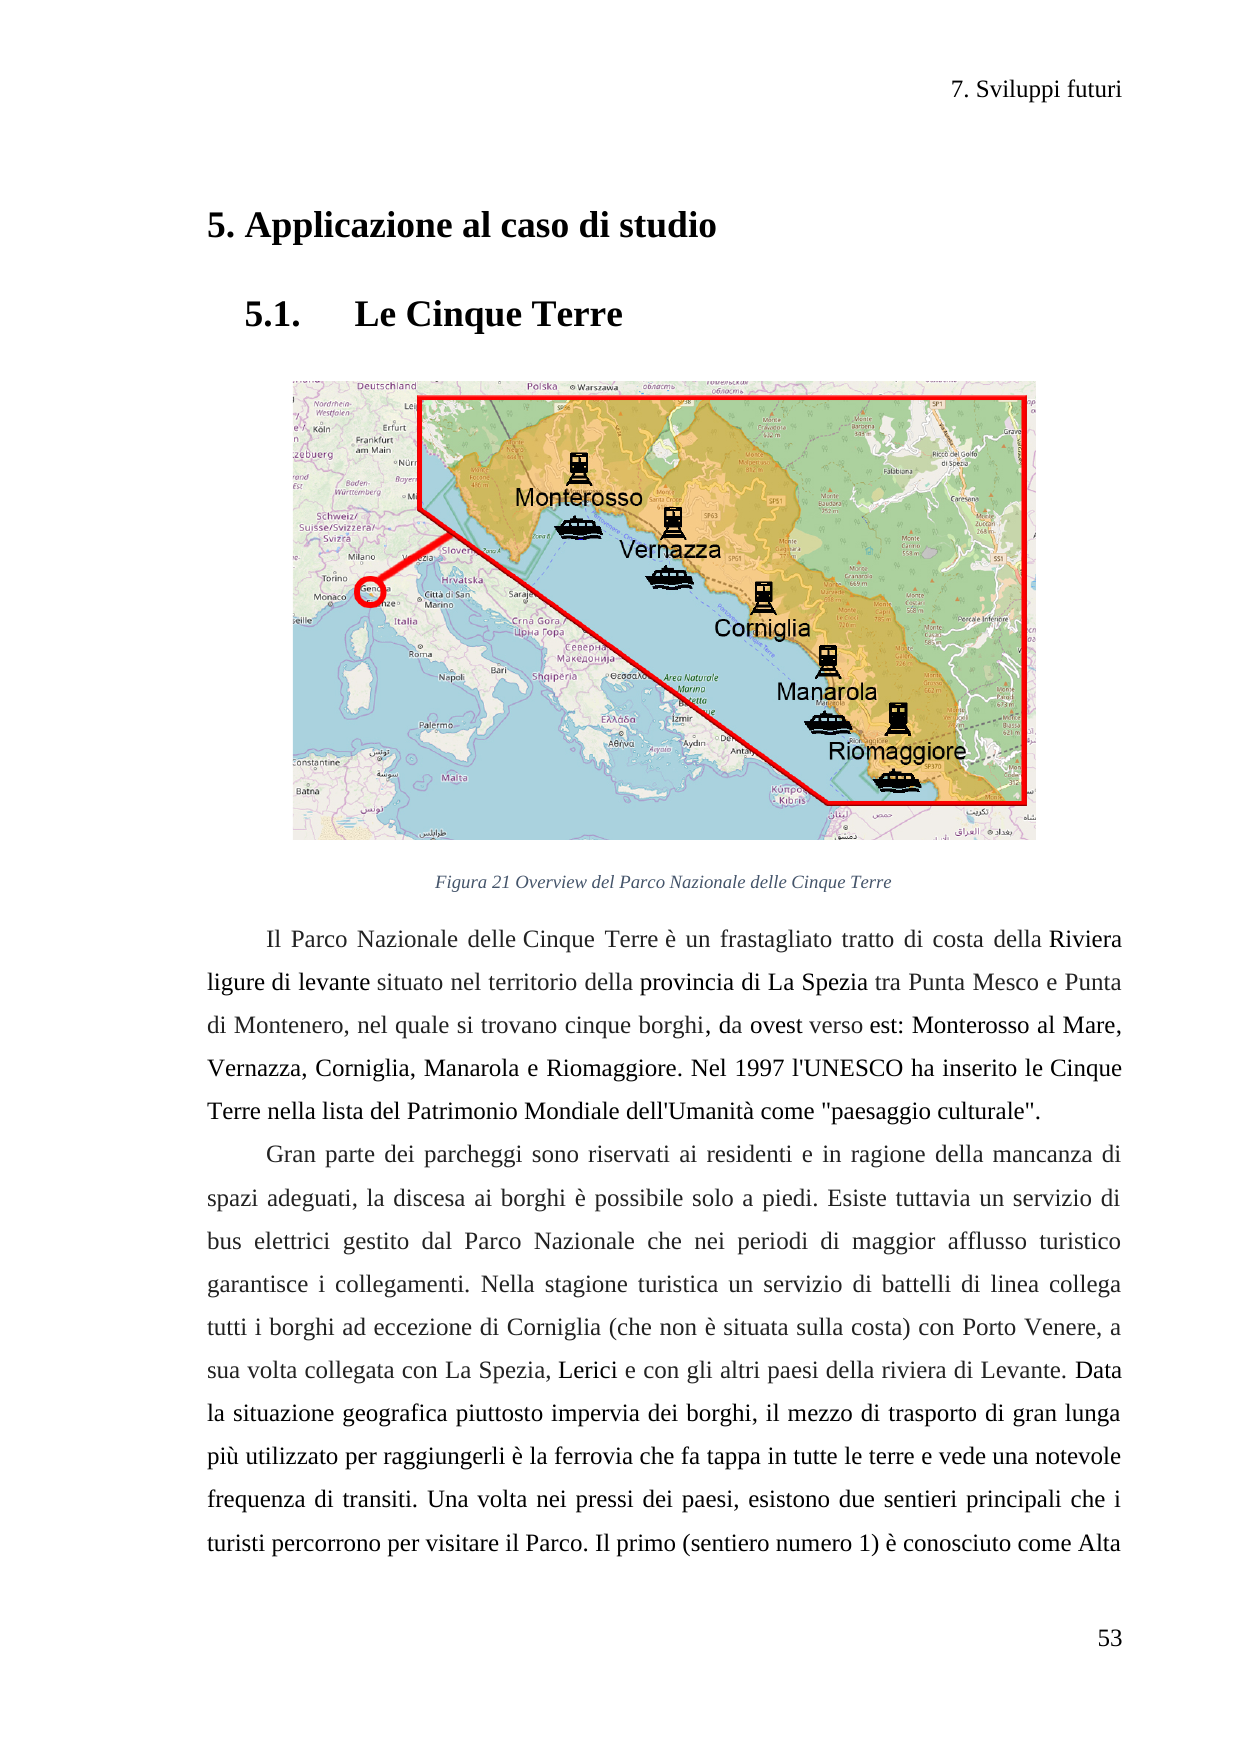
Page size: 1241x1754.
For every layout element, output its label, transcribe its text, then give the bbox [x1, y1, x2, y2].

text Le Cinque Terre [244, 292, 1122, 335]
text Il Parco Nazionale delle Cinque Terre è un frastagliato tratto di costa della Riviera ligure di levante situato nel territorio della provincia di La Spezia tra Punta Mesco e Punta di Montenero, nel quale si trovano cinque borghi, da ovest verso est: Monterosso al Mare, Vernazza, Corniglia, Manarola e Riomaggiore. Nel 1997 l'UNESCO ha inserito le Cinque Terre nella lista del Patrimonio Mondiale dell'Umanità come "paesaggio culturale". [207, 924, 1122, 1125]
picture [292, 381, 1036, 840]
text Figura 21 Overview del Parco Nazionale delle Cinque Terre [207, 871, 1122, 892]
list Applicazione al caso di studio [207, 202, 1122, 245]
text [207, 1341, 1122, 1556]
